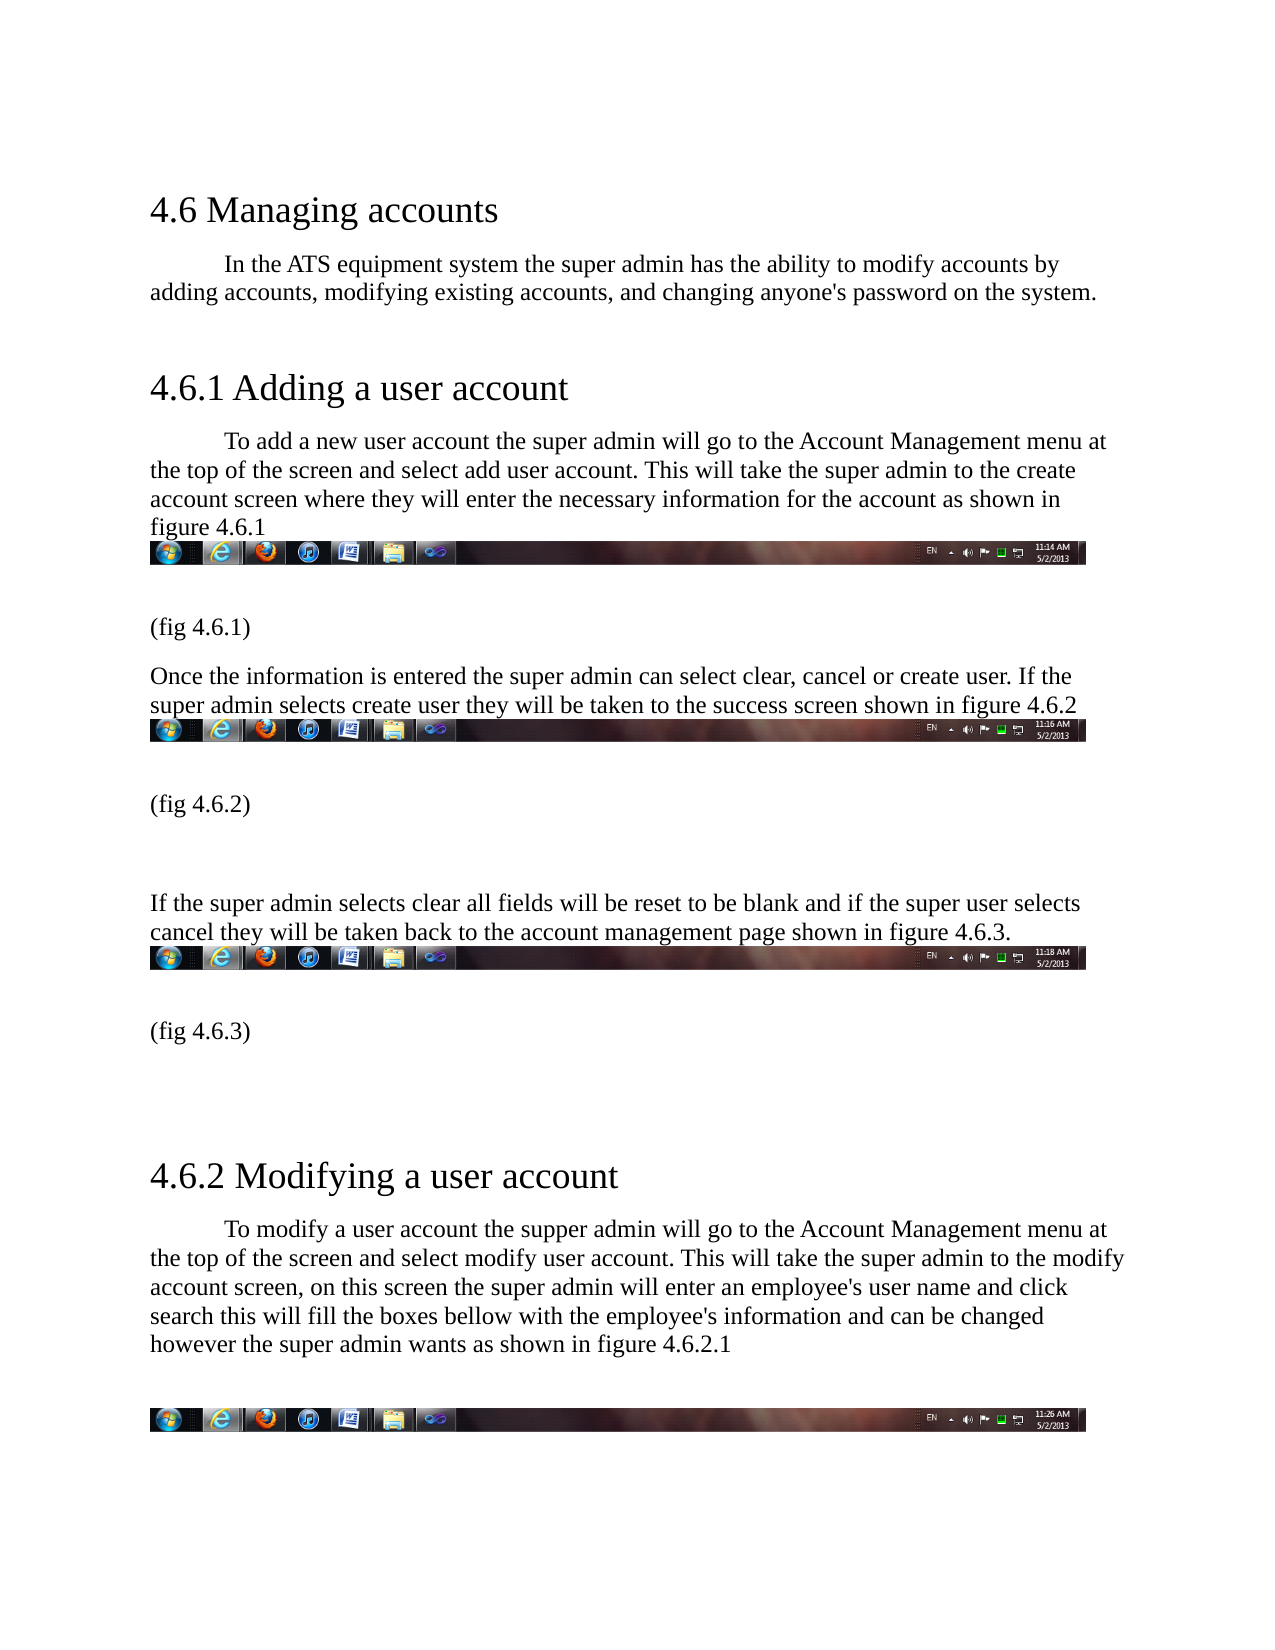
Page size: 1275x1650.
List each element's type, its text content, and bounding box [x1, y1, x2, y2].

text If the super admin selects clear all fields will be reset to be blank and if the super user selects cancel they will be taken back to the account management page shown in figure 4.6.3. [150, 889, 1125, 946]
text Once the information is entered the super admin can select clear, cancel or create user. If the super admin selects create user they will be taken to the success screen shown in figure 4.6.2 [150, 662, 1125, 719]
text 4.6 Managing accounts [150, 199, 1125, 228]
text To modify a user account the supper admin will go to the Account Management menu at the top of the screen and select modify user account. This will take the super admin to the modify account screen, on this screen the super admin will enter an employee's user name and click search this will fill the boxes bellow with the employee's information and can be changed however the super admin wants as shown in figure 4.6.2.1 [150, 1215, 1125, 1359]
text (fig 4.6.2) [150, 789, 1125, 818]
text To add a new user account the super admin will go to the Account Management menu at the top of the screen and select add user account. This will take the super admin to the create account screen where they will enter the necessary information for the account as shown in figure 4.6.1 [150, 427, 1125, 542]
text (fig 4.6.3) [150, 1017, 1125, 1045]
text 4.6.1 Adding a user account [150, 377, 1125, 406]
text In the ATS equipment system the super admin has the ability to modify accounts by adding accounts, modifying existing accounts, and changing anyone's password on the system. [150, 249, 1125, 307]
text (fig 4.6.1) [150, 612, 1125, 641]
text 4.6.2 Modifying a user account [150, 1165, 1125, 1194]
